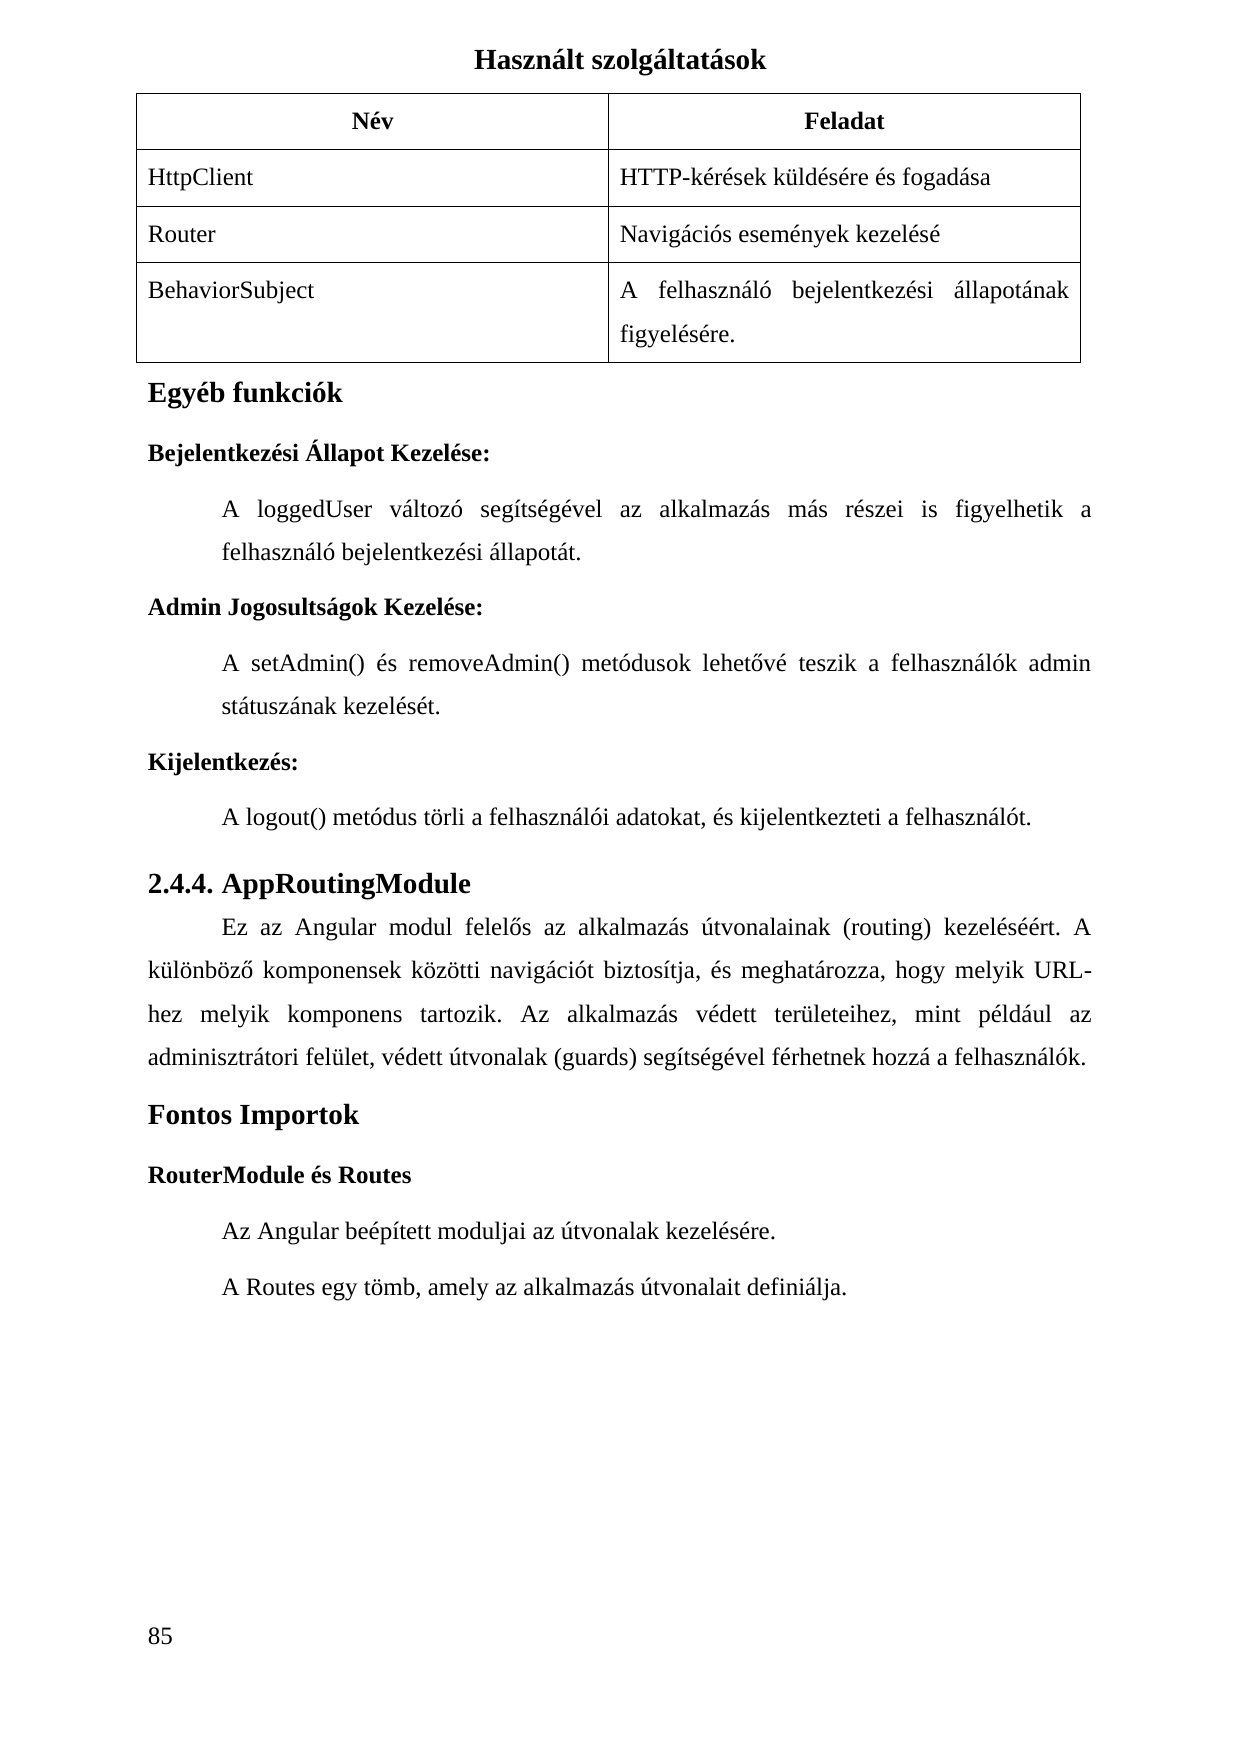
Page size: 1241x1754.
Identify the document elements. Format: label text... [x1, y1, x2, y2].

text RouterModule és Routes [148, 1160, 1093, 1189]
text Bejelentkezési Állapot Kezelése: [148, 438, 1093, 467]
text Használt szolgáltatások [148, 42, 1093, 76]
table_cell A felhasználó bejelentkezési állapotának figyelésére. [609, 263, 1080, 362]
table_cell HttpClient [137, 150, 608, 206]
text Admin Jogosultságok Kezelése: [148, 592, 1093, 621]
text Kijelentkezés: [148, 747, 1093, 776]
text Ez az Angular modul felelős az alkalmazás útvonalainak (routing) kezeléséért. A különböző komponensek közötti navigációt biztosítja, és meghatározza, hogy melyik URL-hez melyik komponens tartozik. Az alkalmazás védett területeihez, mint például az adminisztrátori felület, védett útvonalak (guards) segítségével férhetnek hozzá a felhasználók. [148, 912, 1093, 1071]
text AppRoutingModule [148, 866, 1093, 900]
text Az Angular beépített moduljai az útvonalak kezelésére. [148, 1216, 1093, 1245]
table_cell Router [137, 207, 608, 262]
table_cell Navigációs események kezelésé [609, 207, 1080, 262]
text A logout() metódus törli a felhasználói adatokat, és kijelentkezteti a felhasználót. [148, 802, 1093, 831]
text A loggedUser változó segítségével az alkalmazás más részei is figyelhetik a felhasználó bejelentkezési állapotát. [221, 494, 1093, 566]
text A setAdmin() és removeAdmin() metódusok lehetővé teszik a felhasználók admin státuszának kezelését. [221, 648, 1093, 720]
text A Routes egy tömb, amely az alkalmazás útvonalait definiálja. [148, 1272, 1093, 1300]
table_cell HTTP-kérések küldésére és fogadása [609, 150, 1080, 206]
text Fontos Importok [148, 1097, 1093, 1131]
text Egyéb funkciók [148, 375, 1093, 409]
table_cell BehaviorSubject [137, 263, 608, 362]
table_header Név [137, 94, 608, 149]
table_header Feladat [609, 94, 1080, 149]
